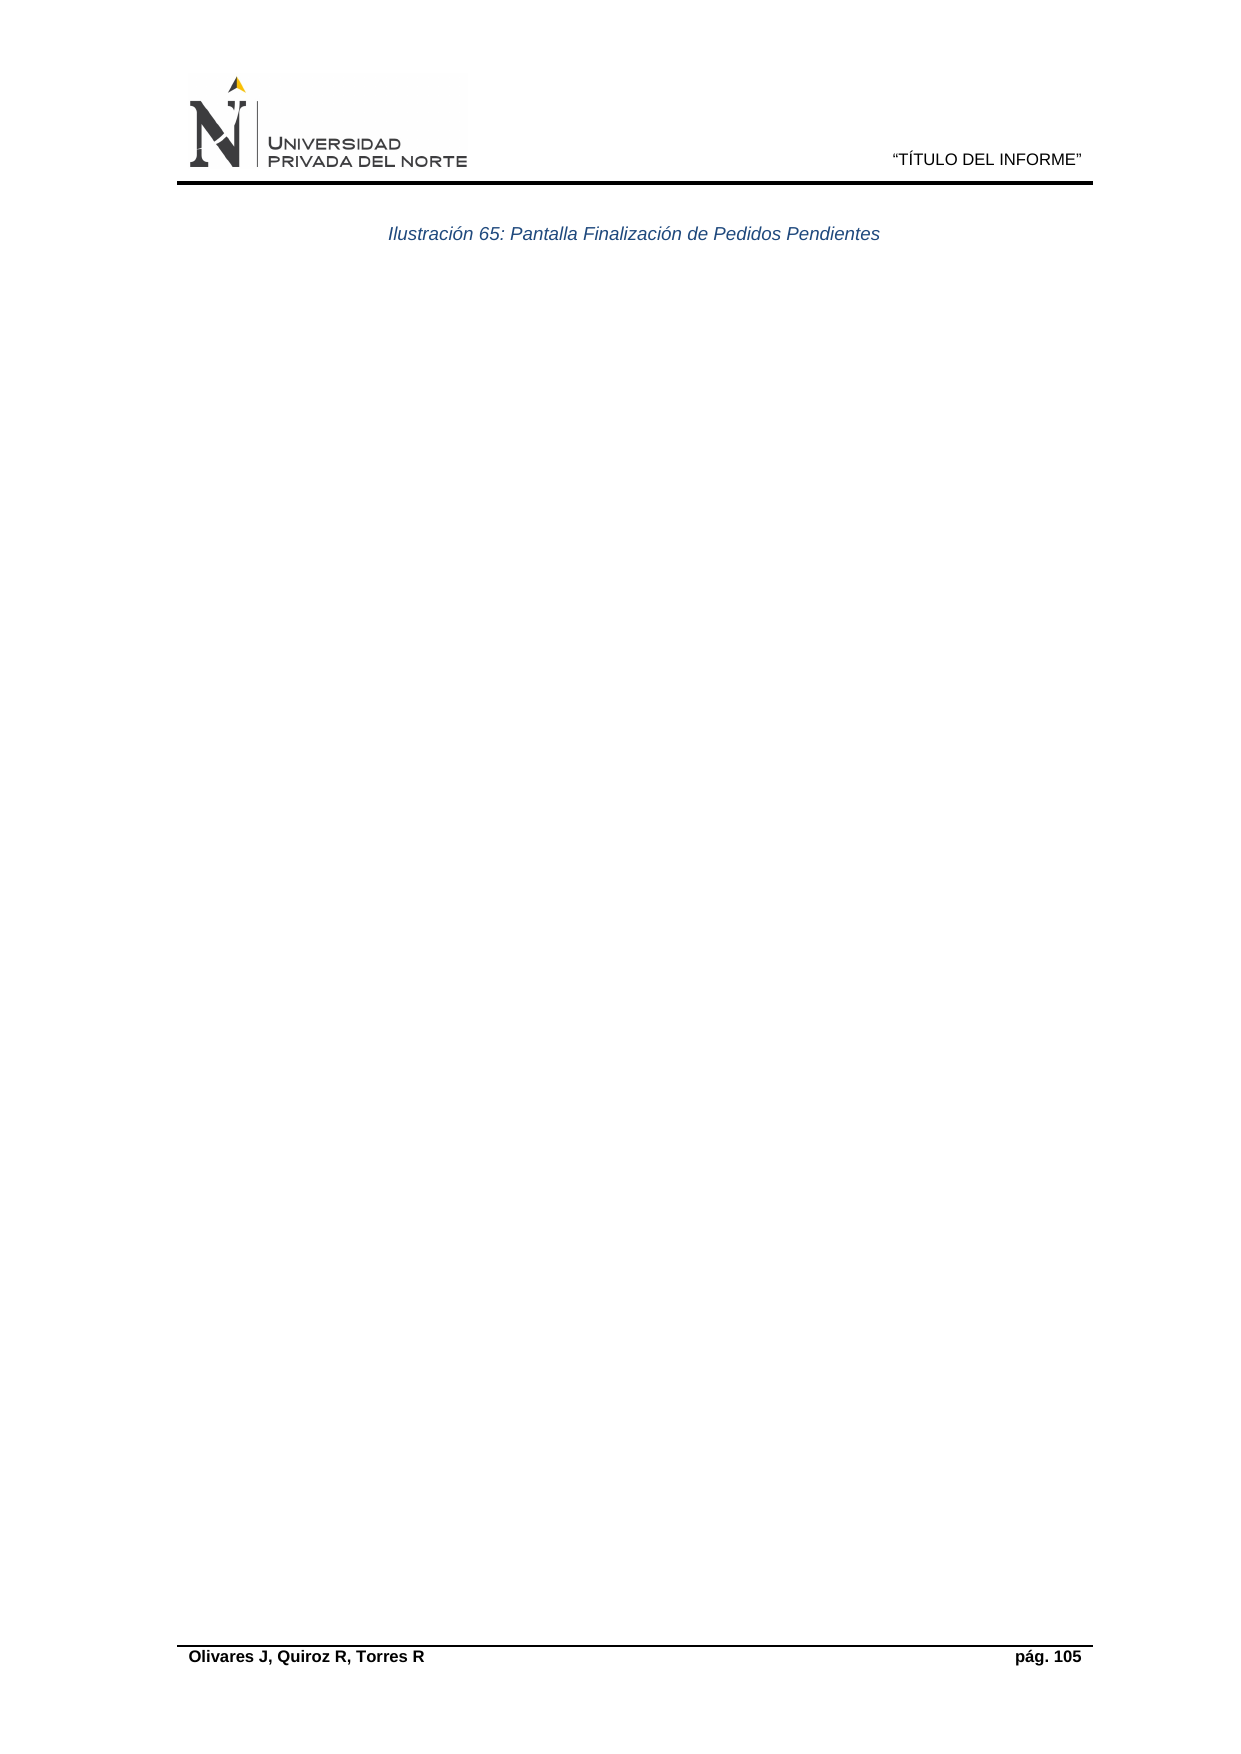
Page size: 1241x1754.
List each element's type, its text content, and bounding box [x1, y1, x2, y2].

picture [188, 73, 469, 169]
text Ilustración 65: Pantalla Finalización de Pedidos Pendientes [177, 223, 1092, 244]
